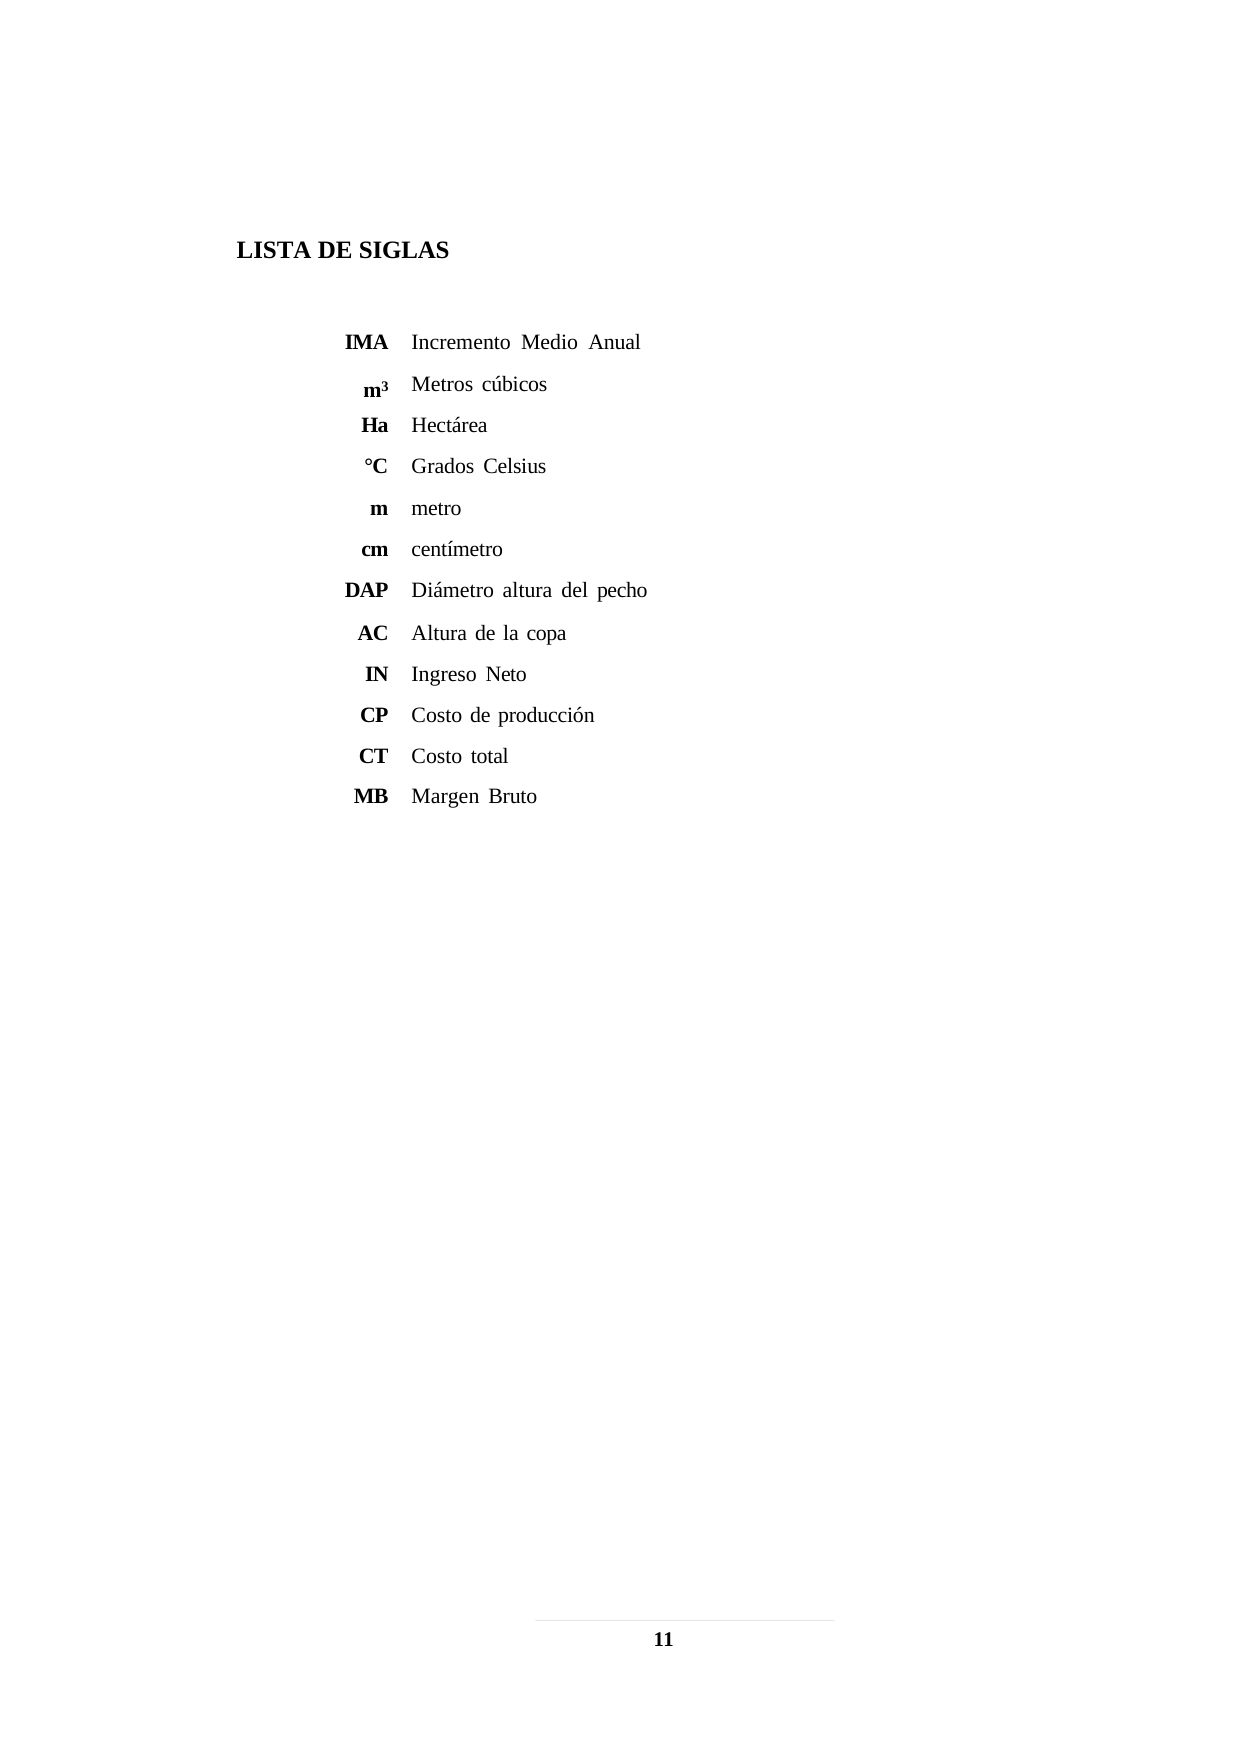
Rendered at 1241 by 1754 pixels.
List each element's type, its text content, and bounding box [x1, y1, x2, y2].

table_cell metro [400, 487, 659, 528]
table_cell centímetro [400, 528, 659, 569]
table_cell m3 [337, 363, 400, 404]
table_cell Ingreso Neto [400, 653, 659, 694]
table_cell Costo de producción [400, 694, 659, 736]
table_cell MB [337, 777, 400, 810]
table_cell IN [337, 653, 400, 694]
table_cell Diámetro altura del pecho [400, 569, 659, 611]
table_cell Costo total [400, 736, 659, 777]
picture [236, 1618, 1134, 1627]
table_cell cm [337, 528, 400, 569]
subtitle LISTA DE SIGLAS [236, 235, 1148, 264]
table_cell Metros cúbicos [400, 363, 659, 404]
table_cell Grados Celsius [400, 446, 659, 487]
table_cell Altura de la copa [400, 611, 659, 653]
table_cell CT [337, 736, 400, 777]
table_cell m [337, 487, 400, 528]
table_cell Hectárea [400, 404, 659, 446]
table_header Incremento Medio Anual [400, 330, 659, 363]
table_cell CP [337, 694, 400, 736]
table_cell Margen Bruto [400, 777, 659, 810]
table_cell AC [337, 611, 400, 653]
table_cell Ha [337, 404, 400, 446]
table_cell °C [337, 446, 400, 487]
table_cell DAP [337, 569, 400, 611]
table_header IMA [337, 330, 400, 363]
